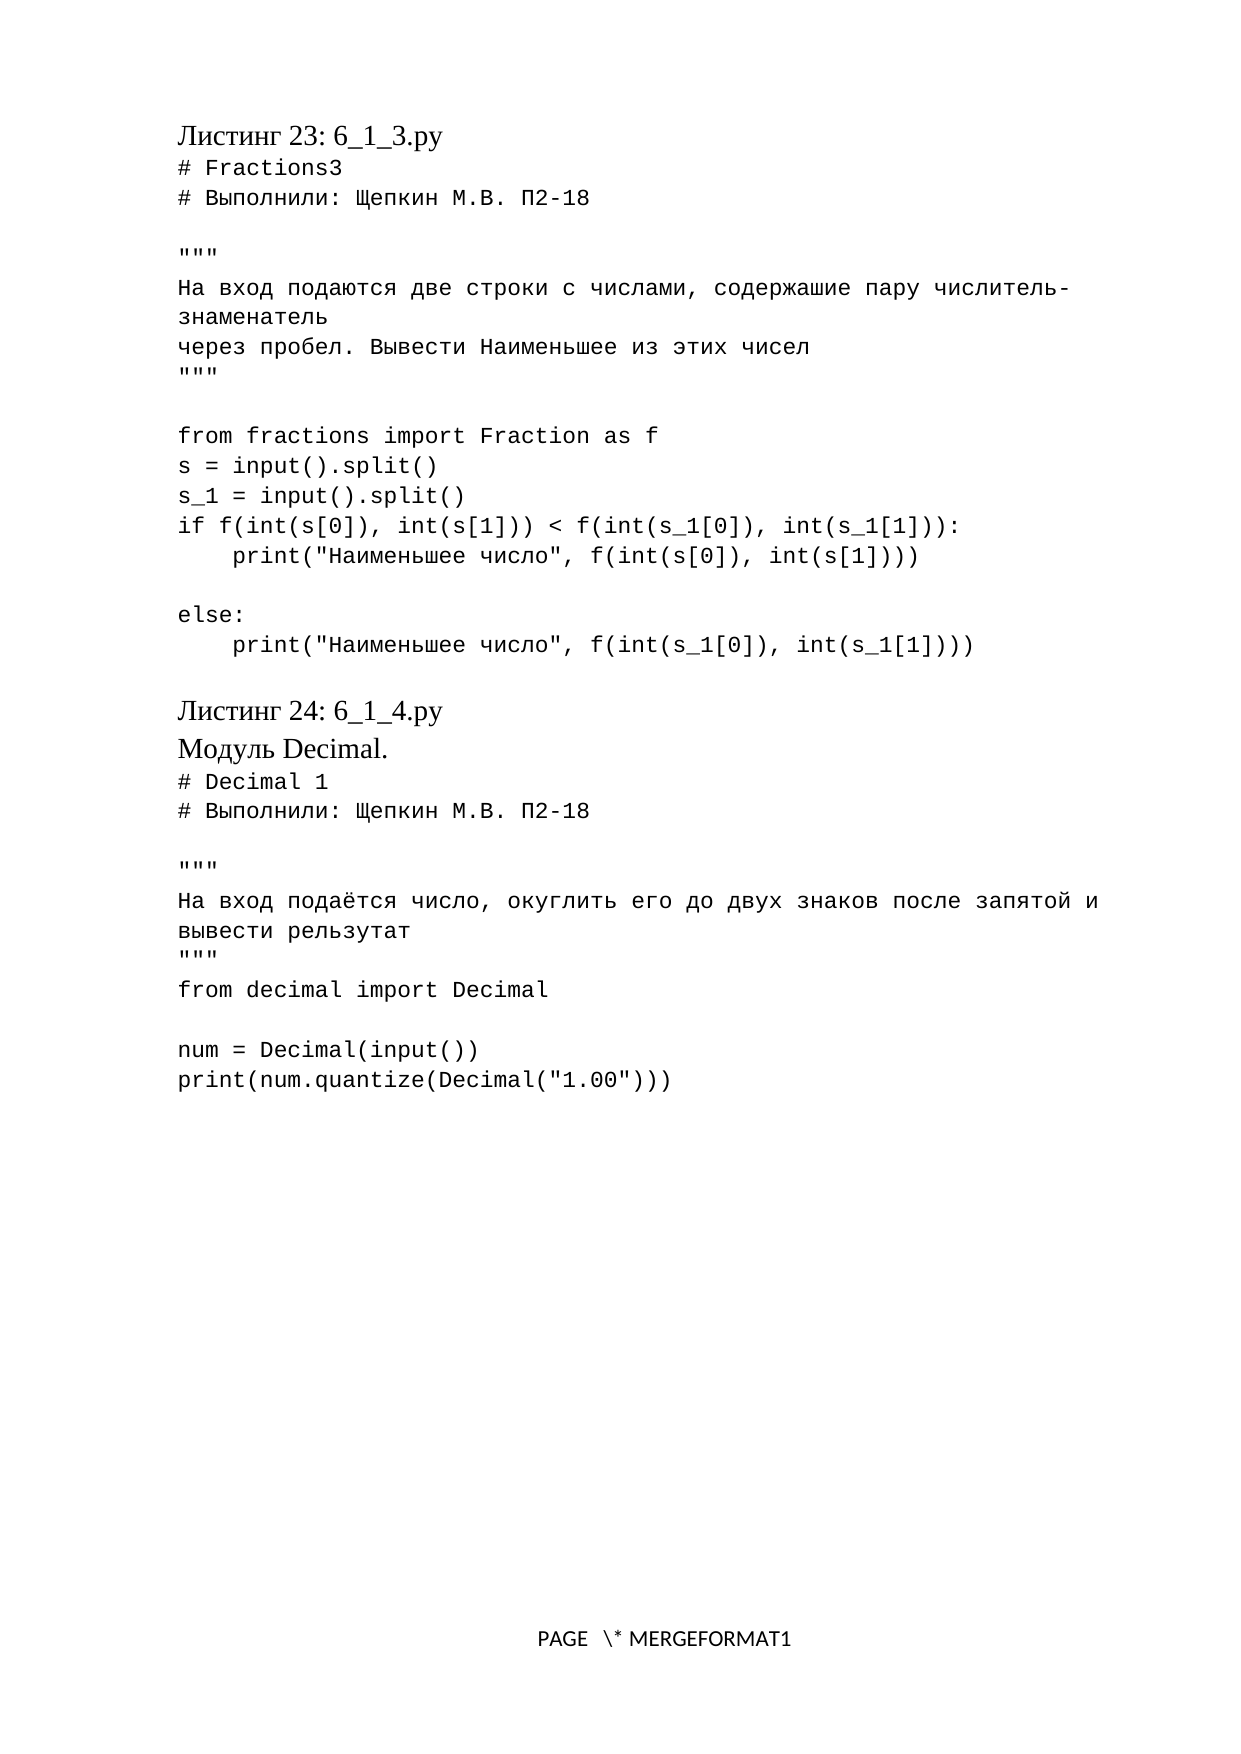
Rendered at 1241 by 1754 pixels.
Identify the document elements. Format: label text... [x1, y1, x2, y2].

text """ [177, 949, 1152, 975]
text num = Decimal(input()) [177, 1038, 1152, 1064]
text s = input().split() [177, 454, 1152, 481]
text # Выполнили: Щепкин М.В. П2-18 [177, 800, 1152, 826]
text Листинг 24: 6_1_4.py [177, 693, 1152, 726]
text # Decimal 1 [177, 770, 1152, 796]
text Листинг 23: 6_1_3.py [177, 118, 1152, 152]
text """ [177, 246, 1152, 272]
text Модуль Decimal. [177, 731, 1152, 765]
text print("Наименьшее число", f(int(s_1[0]), int(s_1[1]))) [177, 633, 1152, 659]
text from fractions import Fraction as f [177, 425, 1152, 451]
text print(num.quantize(Decimal("1.00"))) [177, 1068, 1152, 1094]
text через пробел. Вывести Наименьшее из этих чисел [177, 335, 1152, 361]
text # Выполнили: Щепкин М.В. П2-18 [177, 186, 1152, 212]
text # Fractions3 [177, 157, 1152, 183]
text На вход подаются две строки с числами, содержашие пару числитель-знаменатель [177, 276, 1152, 332]
text else: [177, 603, 1152, 629]
text s_1 = input().split() [177, 484, 1152, 510]
text """ [177, 365, 1152, 391]
text from decimal import Decimal [177, 978, 1152, 1004]
text print("Наименьшее число", f(int(s[0]), int(s[1]))) [177, 544, 1152, 570]
text """ [177, 859, 1152, 885]
text if f(int(s[0]), int(s[1])) < f(int(s_1[0]), int(s_1[1])): [177, 514, 1152, 540]
text На вход подаётся число, окуглить его до двух знаков после запятой и вывести рельзутат [177, 889, 1152, 945]
